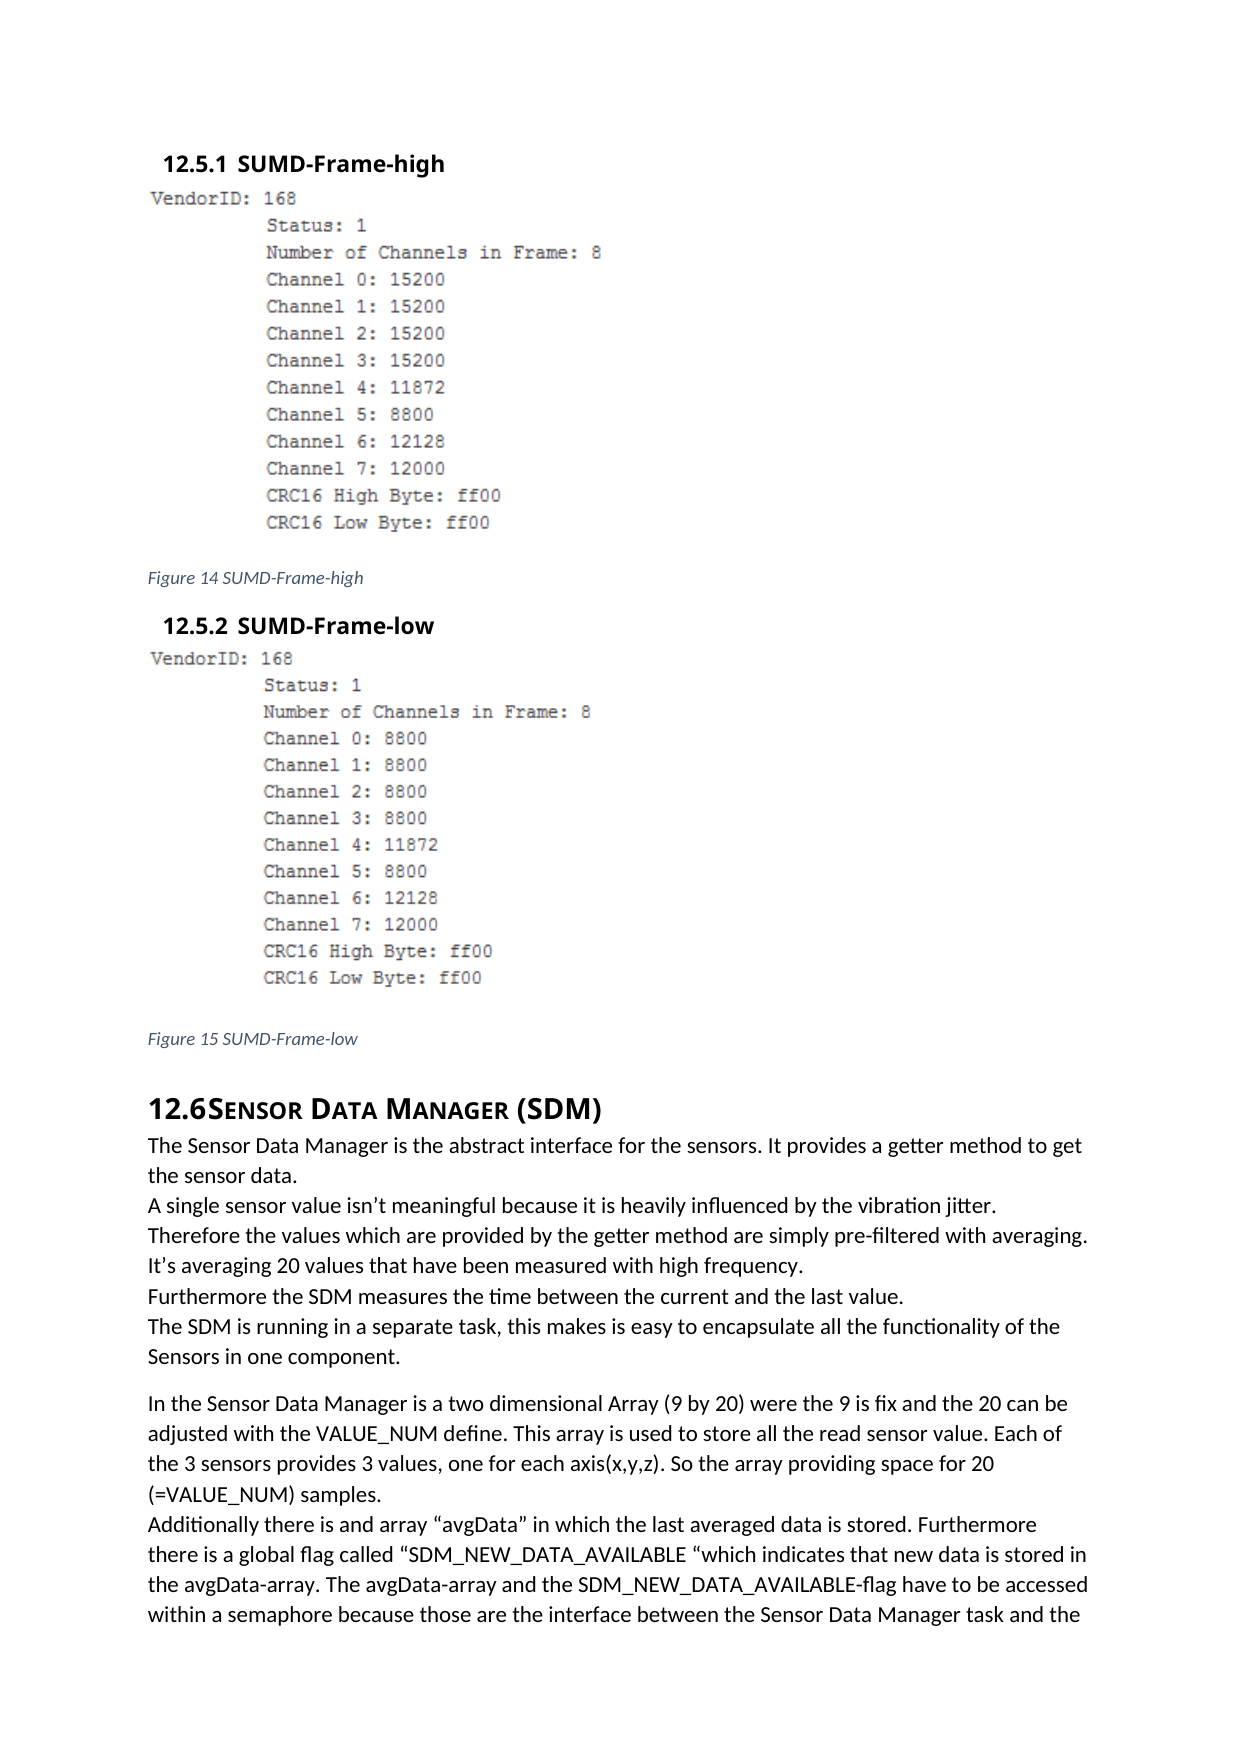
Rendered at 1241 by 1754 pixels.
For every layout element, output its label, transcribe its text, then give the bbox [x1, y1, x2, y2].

subtitle SUMD-Frame-low [162, 610, 1093, 642]
subtitle Sensor Data Manager (SDM) [148, 1088, 1093, 1128]
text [148, 1389, 1093, 1629]
picture [147, 181, 628, 548]
subtitle SUMD-Frame-high [162, 148, 1093, 179]
picture [147, 644, 612, 1009]
text The Sensor Data Manager is the abstract interface for the sensors. It provides a getter method to get the sensor data. A single sensor value isn’t meaningful because it is heavily influenced by the vibration jitter. Therefore the values which are provided by the getter method are simply pre-filtered with averaging. It’s averaging 20 values that have been measured with high frequency. Furthermore the SDM measures the time between the current and the last value. The SDM is running in a separate task, this makes is easy to encapsulate all the functionality of the Sensors in one component. [148, 1131, 1093, 1370]
